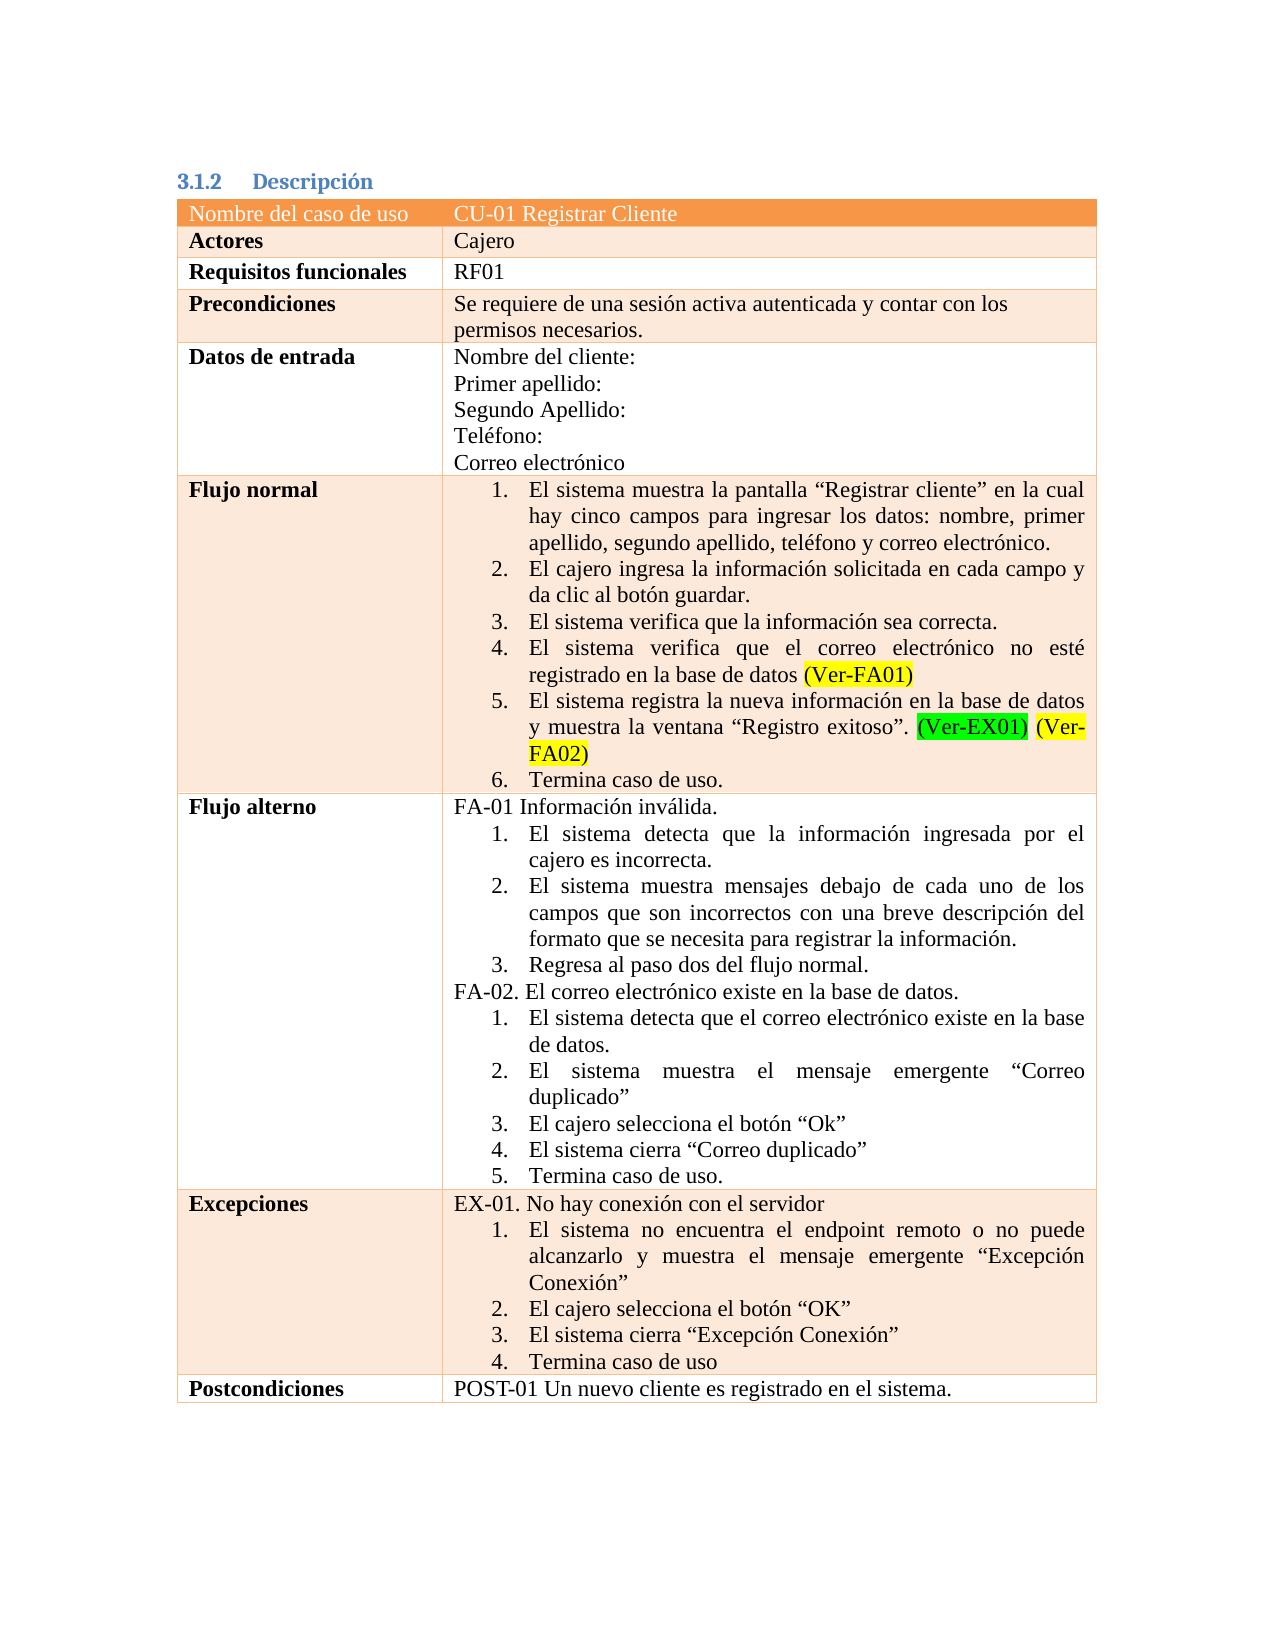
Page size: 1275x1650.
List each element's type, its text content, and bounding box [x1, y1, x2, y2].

table_header CU-01 Registrar Cliente [443, 200, 1096, 226]
table_cell El sistema muestra la pantalla “Registrar cliente” en la cual hay cinco campos para ingresar los datos: nombre, primer apellido, segundo apellido, teléfono y correo electrónico. El cajero ingresa la información solicitada en cada campo y da clic al botón guardar. El sistema verifica que la información sea correcta. El sistema verifica que el correo electrónico no esté registrado en la base de datos (Ver-FA01) El sistema registra la nueva información en la base de datos y muestra la ventana “Registro exitoso”. (Ver-EX01) (Ver-FA02) Termina caso de uso. [443, 476, 1096, 792]
table_cell POST-01 Un nuevo cliente es registrado en el sistema. [443, 1375, 1096, 1402]
table_cell Precondiciones [178, 290, 442, 342]
table_cell Se requiere de una sesión activa autenticada y contar con los permisos necesarios. [443, 290, 1096, 342]
table_cell Cajero [443, 227, 1096, 257]
table_header Nombre del caso de uso [178, 200, 442, 226]
table_cell EX-01. No hay conexión con el servidor El sistema no encuentra el endpoint remoto o no puede alcanzarlo y muestra el mensaje emergente “Excepción Conexión” El cajero selecciona el botón “OK” El sistema cierra “Excepción Conexión” Termina caso de uso [443, 1190, 1096, 1374]
table_cell Requisitos funcionales [178, 258, 442, 288]
table_cell Datos de entrada [178, 343, 442, 475]
table_cell Flujo alterno [178, 794, 442, 1189]
table_cell RF01 [443, 258, 1096, 288]
table_cell Flujo normal [178, 476, 442, 792]
table_cell Nombre del cliente: Primer apellido: Segundo Apellido: Teléfono: Correo electrónico [443, 343, 1096, 475]
table_cell Actores [178, 227, 442, 257]
table_cell FA-01 Información inválida. El sistema detecta que la información ingresada por el cajero es incorrecta. El sistema muestra mensajes debajo de cada uno de los campos que son incorrectos con una breve descripción del formato que se necesita para registrar la información. Regresa al paso dos del flujo normal. FA-02. El correo electrónico existe en la base de datos. El sistema detecta que el correo electrónico existe en la base de datos. El sistema muestra el mensaje emergente “Correo duplicado” El cajero selecciona el botón “Ok” El sistema cierra “Correo duplicado” Termina caso de uso. [443, 794, 1096, 1189]
subtitle Descripción [177, 168, 1098, 195]
table_cell Postcondiciones [178, 1375, 442, 1402]
table_cell Excepciones [178, 1190, 442, 1374]
